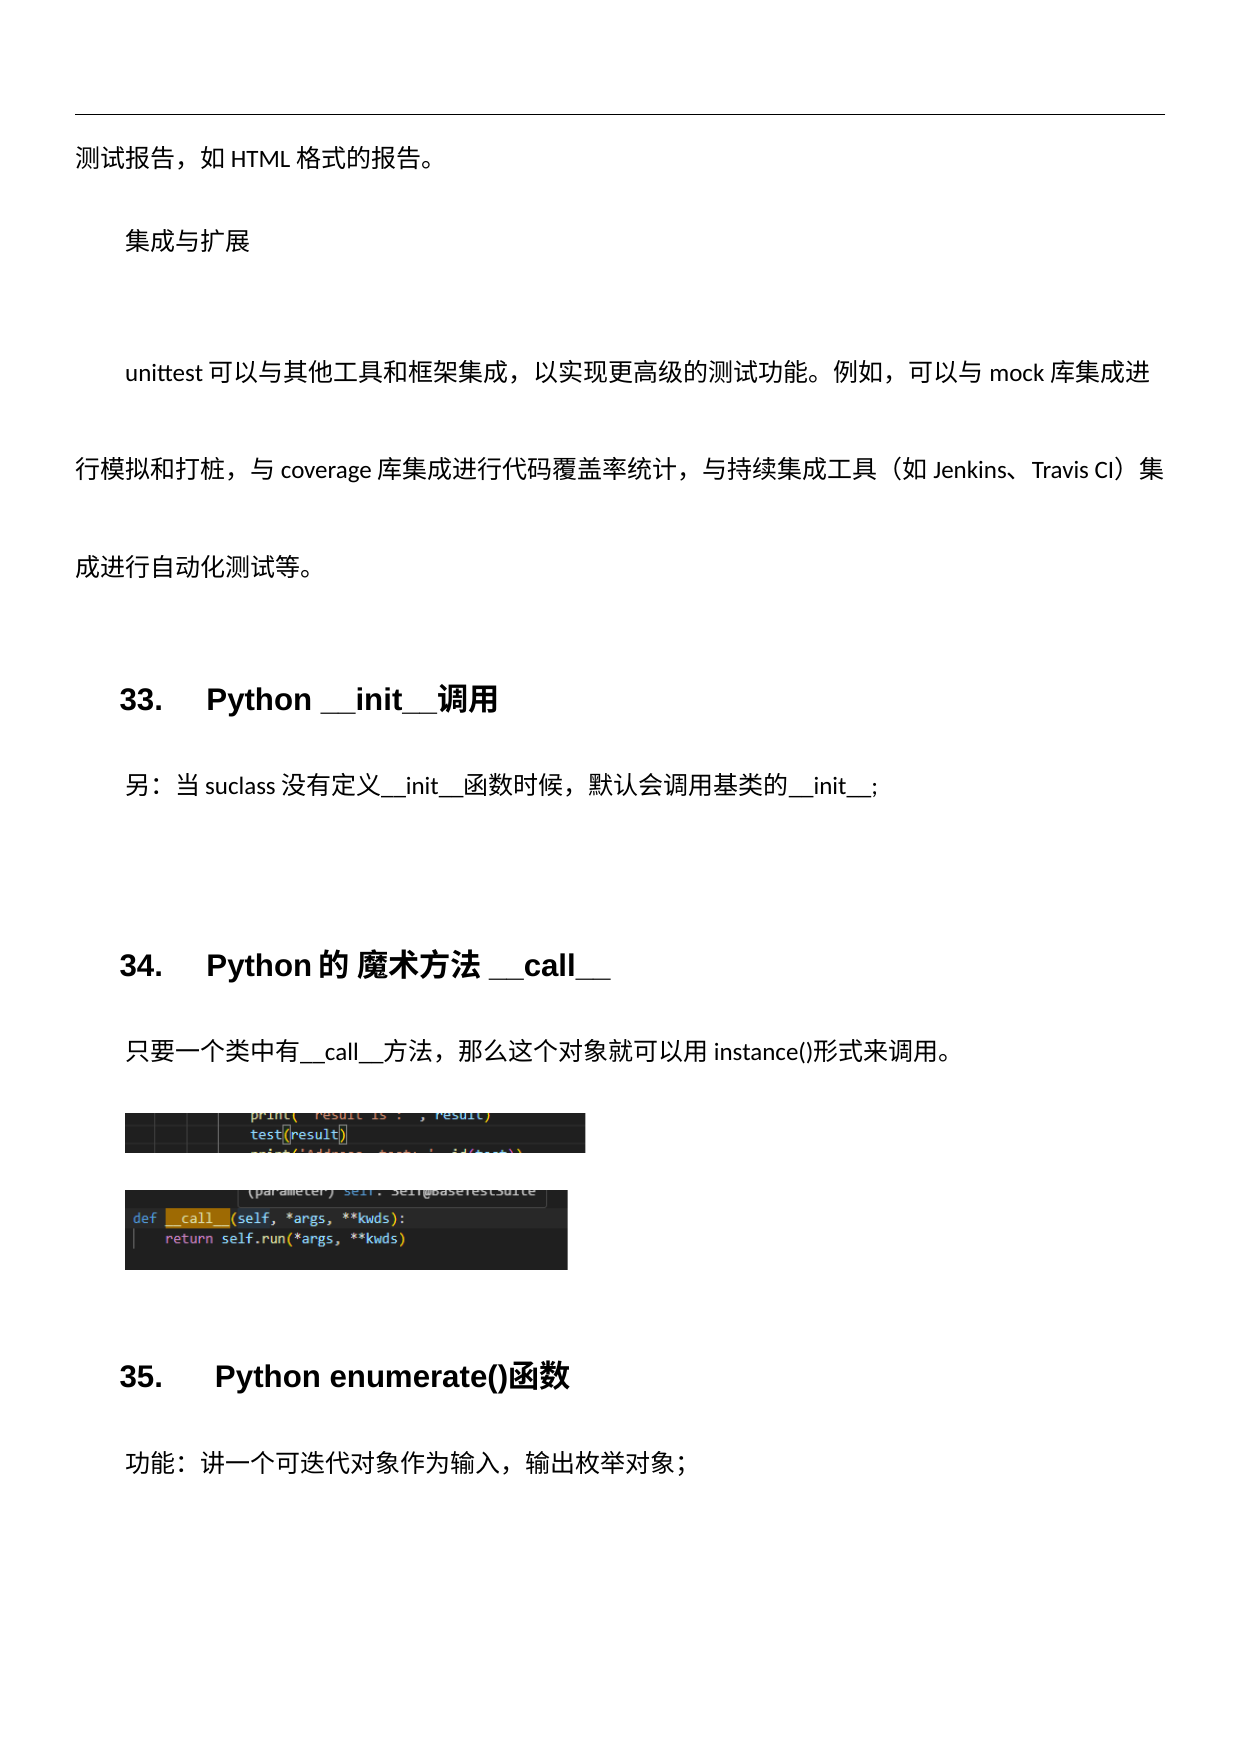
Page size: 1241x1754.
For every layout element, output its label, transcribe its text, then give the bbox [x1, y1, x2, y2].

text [75, 124, 1165, 189]
subtitle Python的 魔术方法 __call__ [119, 930, 1165, 995]
text 只要一个类中有__call__方法，那么这个对象就可以用instance()形式来调用。 [75, 1017, 1165, 1082]
subtitle Python __init__调用 [119, 664, 1165, 729]
text unittest 可以与其他工具和框架集成，以实现更高级的测试功能。例如，可以与 mock 库集成进行模拟和打桩，与 coverage 库集成进行代码覆盖率统计，与持续集成工具（如 Jenkins、Travis CI）集成进行自动化测试等。 [75, 338, 1165, 598]
subtitle Python enumerate()函数 [119, 1341, 1165, 1406]
text 功能：讲一个可迭代对象作为输入，输出枚举对象； [75, 1429, 1165, 1494]
text 另：当suclass没有定义__init__函数时候，默认会调用基类的__init__; [75, 751, 1165, 816]
text 集成与扩展 [75, 207, 1165, 272]
